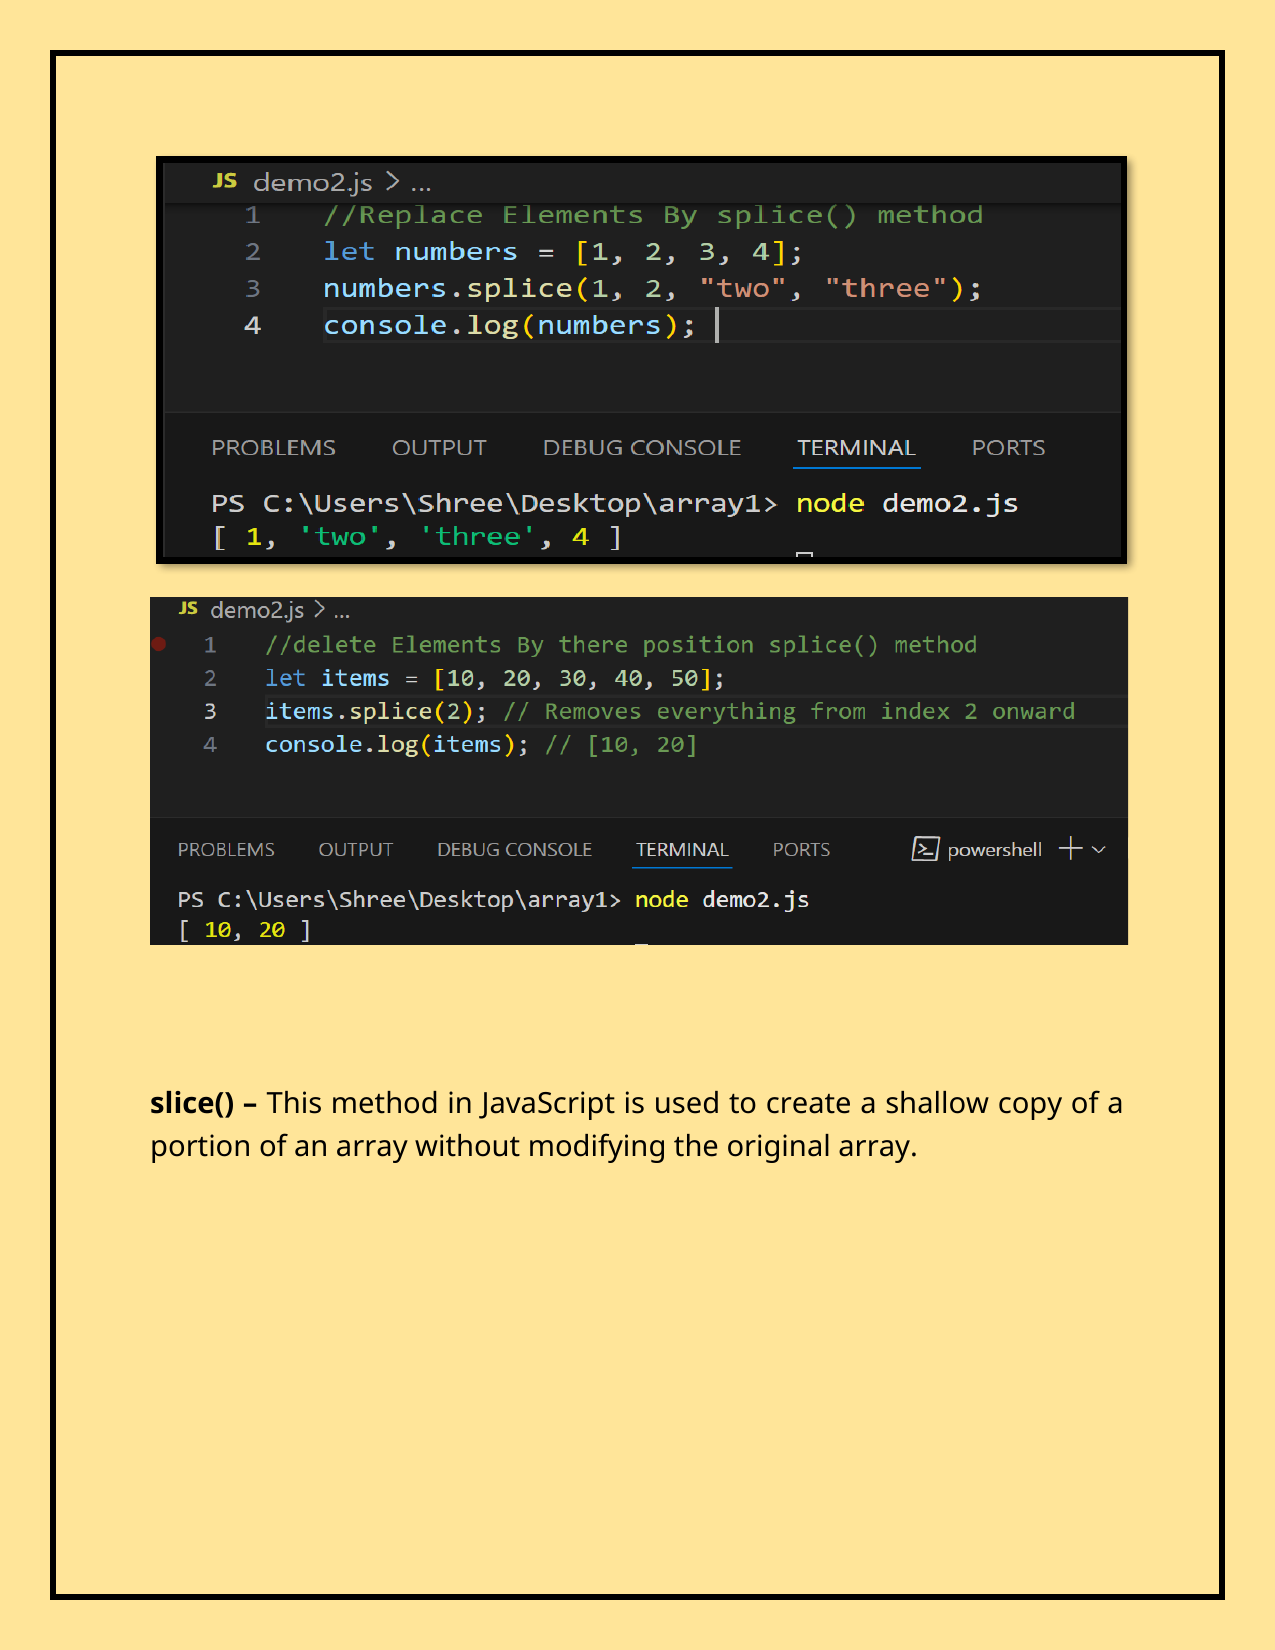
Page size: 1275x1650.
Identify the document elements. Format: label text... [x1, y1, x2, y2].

text slice() – This method in JavaScript is used to create a shallow copy of a portion of an array without modifying the original array. [150, 1083, 1125, 1165]
picture [163, 163, 1121, 557]
picture [150, 597, 1129, 945]
